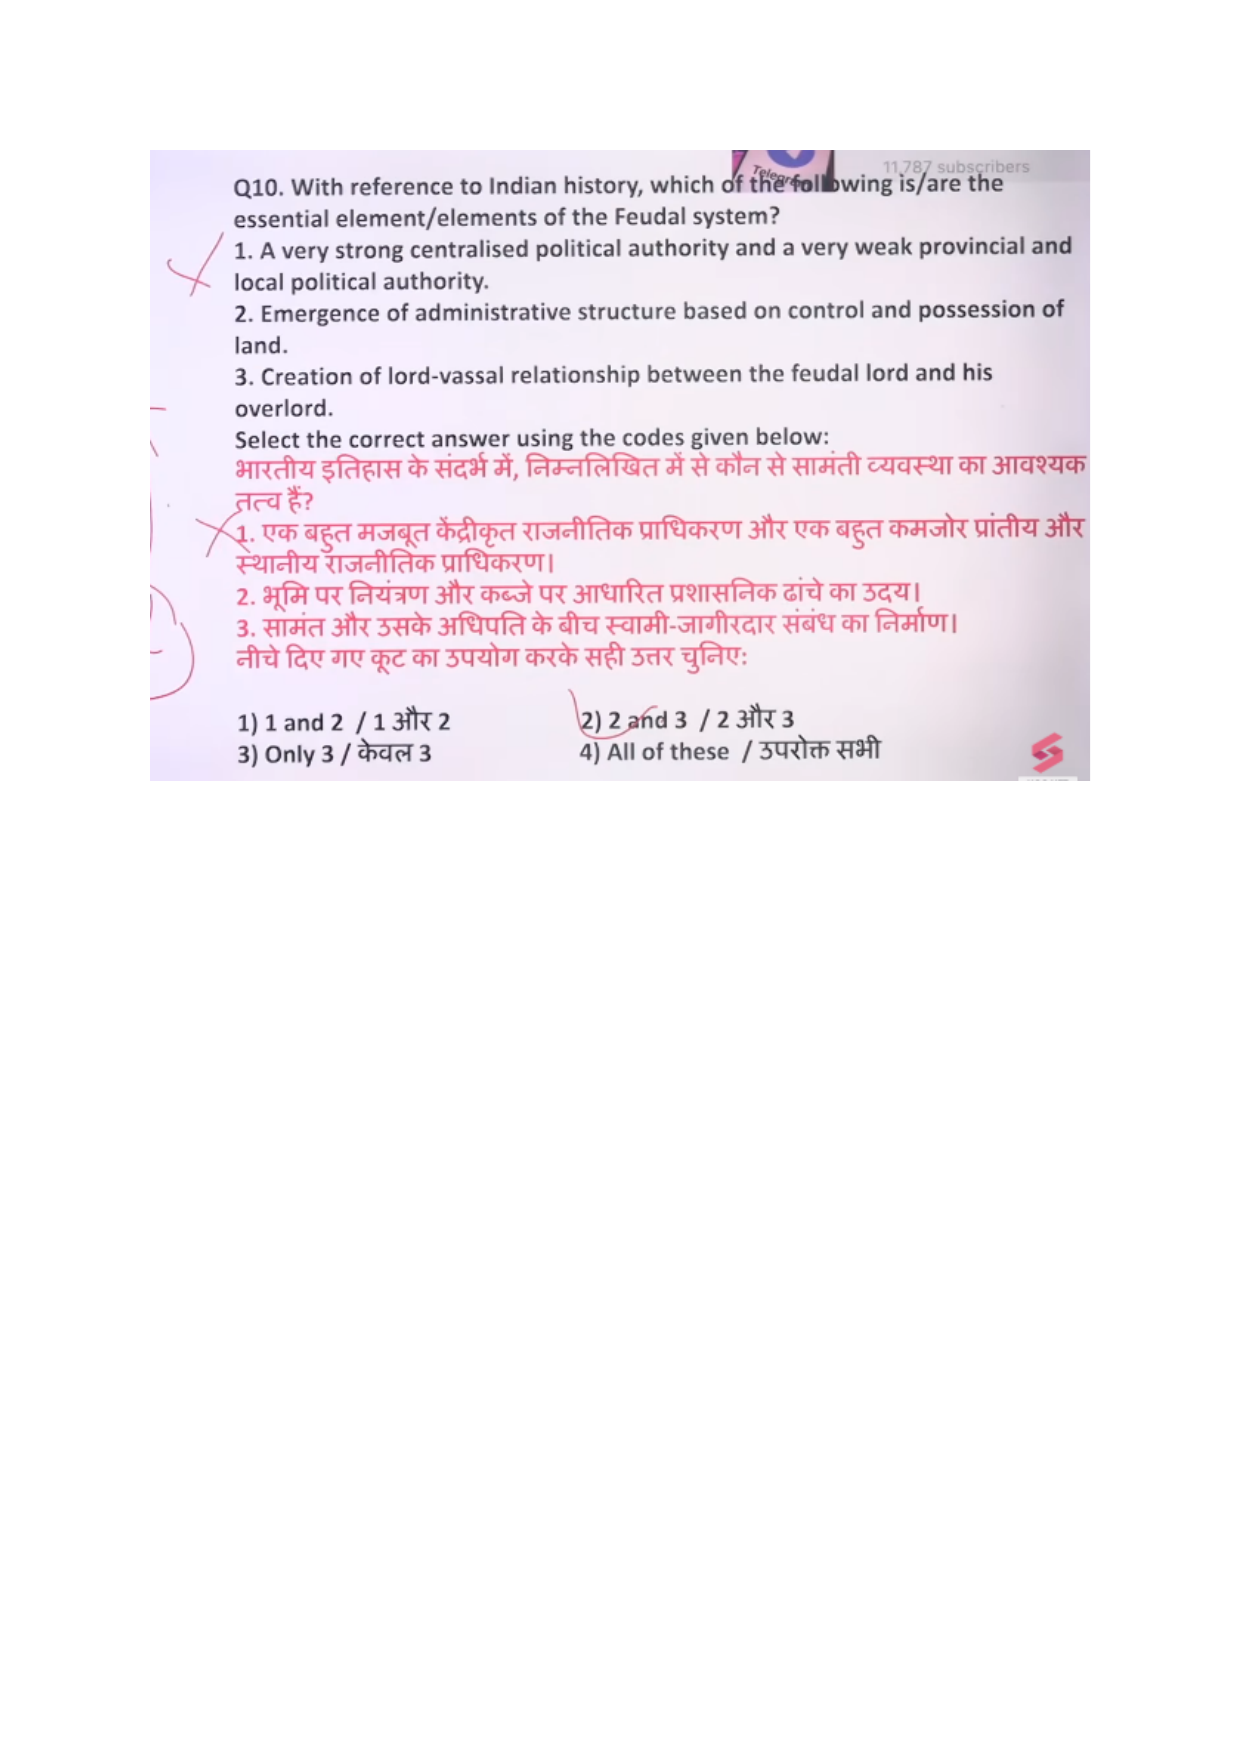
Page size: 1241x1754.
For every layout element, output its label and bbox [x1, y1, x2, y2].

picture [150, 150, 1091, 781]
